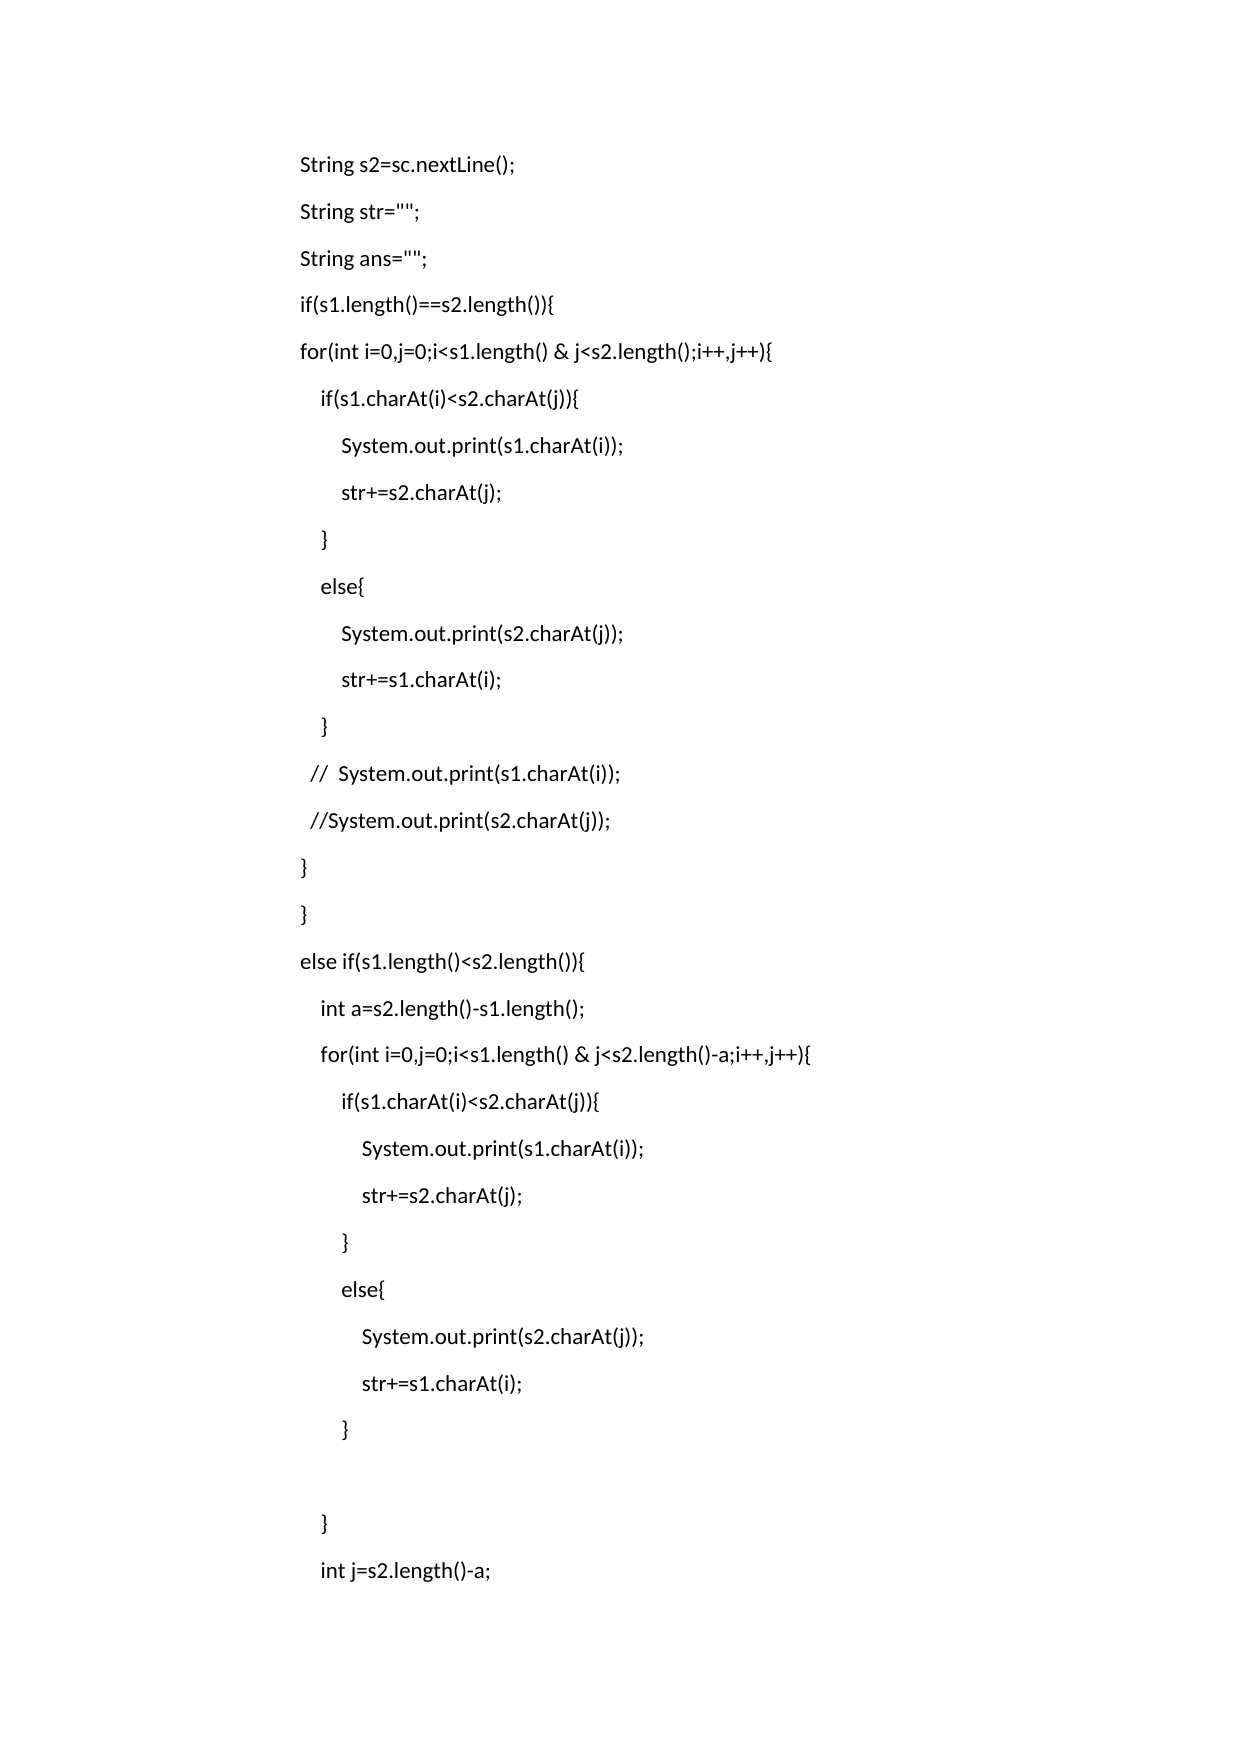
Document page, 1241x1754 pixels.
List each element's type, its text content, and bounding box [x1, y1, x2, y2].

text } [150, 1228, 1090, 1256]
text int j=s2.length()-a; [150, 1556, 1090, 1584]
text System.out.print(s1.charAt(i)); [150, 1134, 1090, 1162]
text str+=s2.charAt(j); [150, 1181, 1090, 1209]
text String s2=sc.nextLine(); [150, 150, 1090, 178]
text System.out.print(s2.charAt(j)); [150, 619, 1090, 647]
text for(int i=0,j=0;i<s1.length() & j<s2.length();i++,j++){ [150, 337, 1090, 366]
text System.out.print(s1.charAt(i)); [150, 431, 1090, 459]
text } [150, 853, 1090, 881]
text } [150, 900, 1090, 928]
text else{ [150, 1275, 1090, 1303]
text // System.out.print(s1.charAt(i)); [150, 759, 1090, 787]
text for(int i=0,j=0;i<s1.length() & j<s2.length()-a;i++,j++){ [150, 1041, 1090, 1069]
text int a=s2.length()-s1.length(); [150, 994, 1090, 1022]
text str+=s1.charAt(i); [150, 1369, 1090, 1397]
text System.out.print(s2.charAt(j)); [150, 1322, 1090, 1350]
text } [150, 525, 1090, 553]
text else{ [150, 572, 1090, 600]
text str+=s1.charAt(i); [150, 666, 1090, 694]
text String str=""; [150, 197, 1090, 225]
text } [150, 1509, 1090, 1537]
text str+=s2.charAt(j); [150, 478, 1090, 506]
text String ans=""; [150, 244, 1090, 272]
text else if(s1.length()<s2.length()){ [150, 947, 1090, 975]
text if(s1.length()==s2.length()){ [150, 291, 1090, 319]
text //System.out.print(s2.charAt(j)); [150, 806, 1090, 834]
text } [150, 712, 1090, 741]
text if(s1.charAt(i)<s2.charAt(j)){ [150, 384, 1090, 412]
text if(s1.charAt(i)<s2.charAt(j)){ [150, 1087, 1090, 1116]
text } [150, 1416, 1090, 1444]
